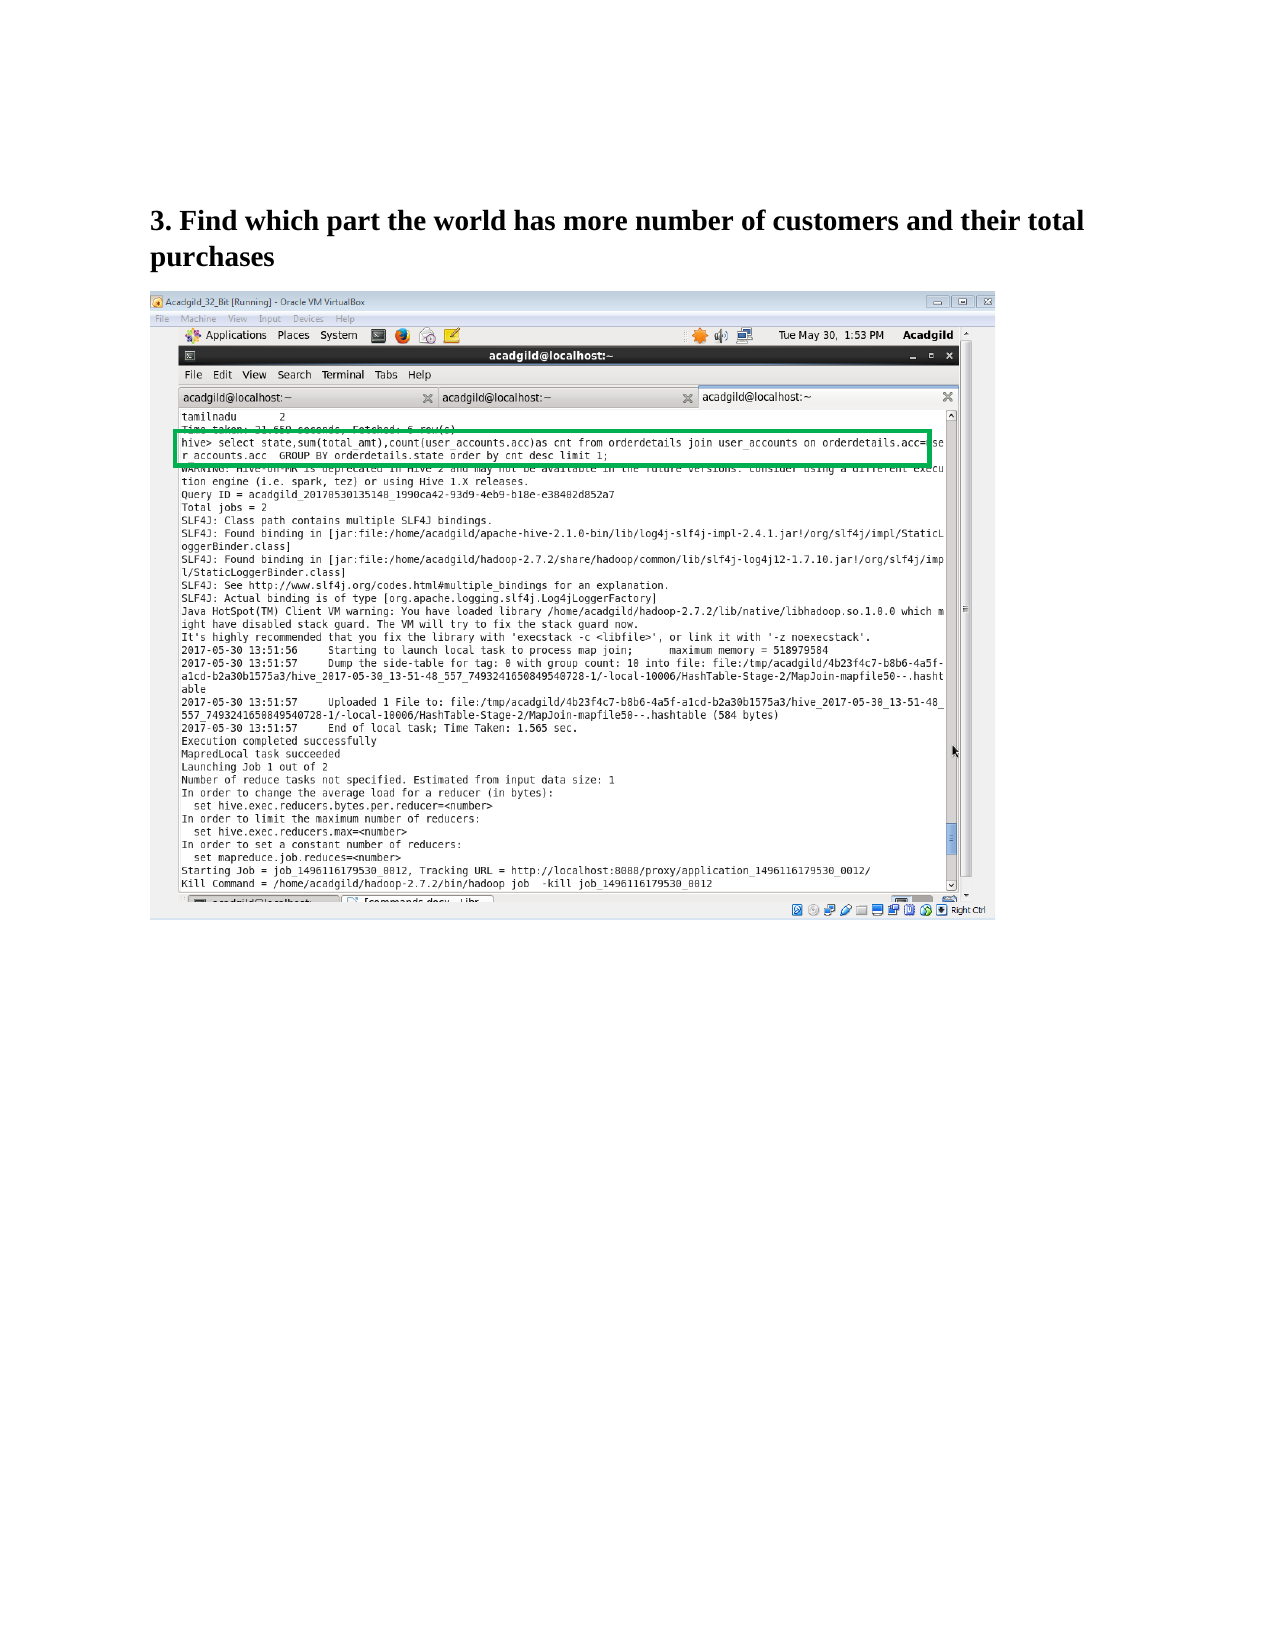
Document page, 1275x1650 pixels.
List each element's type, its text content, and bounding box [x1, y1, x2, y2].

picture [150, 291, 996, 920]
text 3. Find which part the world has more number of customers and their total purchases [150, 203, 1125, 272]
